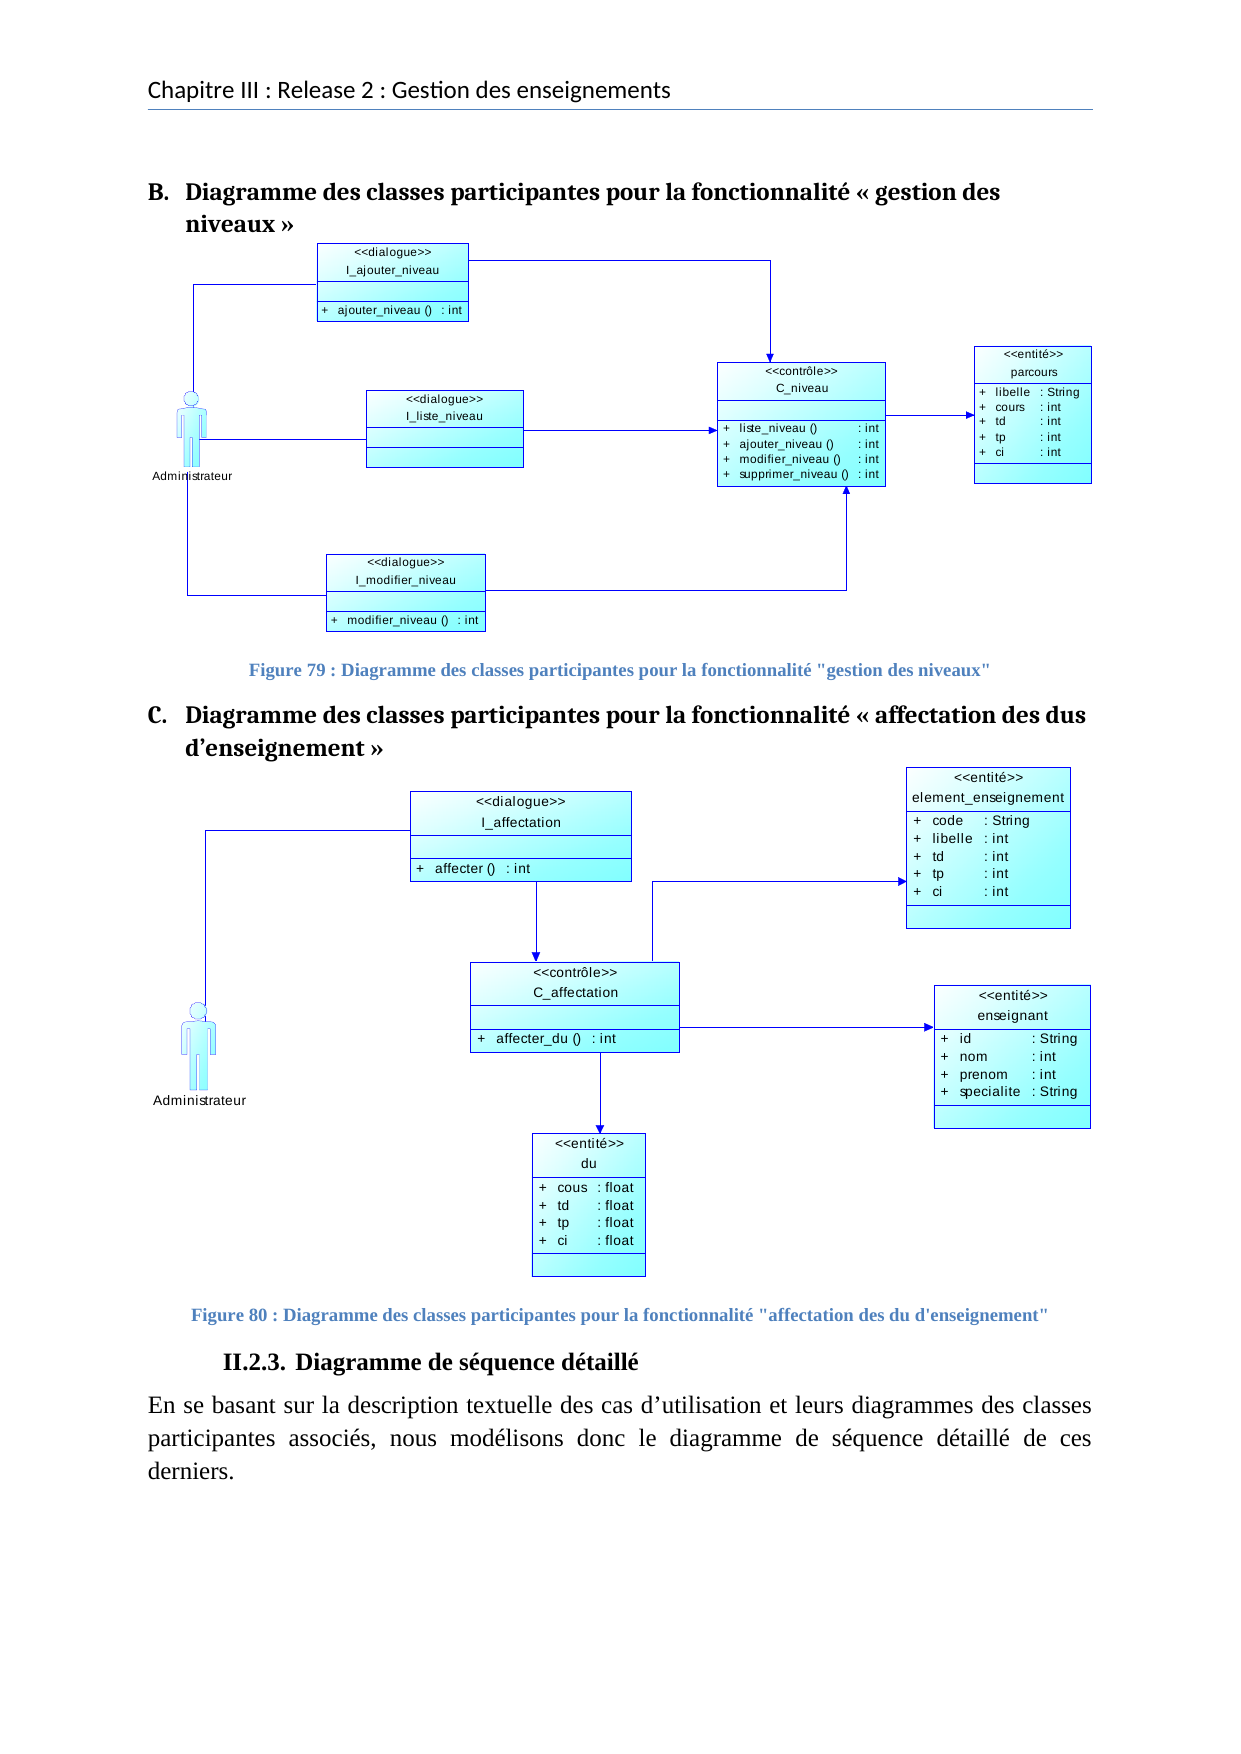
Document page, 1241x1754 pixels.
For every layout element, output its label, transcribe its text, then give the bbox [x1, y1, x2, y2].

text En se basant sur la description textuelle des cas d’utilisation et leurs diagrammes des classes participantes associés, nous modélisons donc le diagramme de séquence détaillé de ces derniers. [148, 1390, 1093, 1484]
subtitle Diagramme des classes participantes pour la fonctionnalité « affectation des dus d’enseignement » [148, 701, 1093, 763]
text Figure 79 : Diagramme des classes participantes pour la fonctionnalité "gestion des niveaux" [148, 659, 1093, 680]
subtitle Diagramme de séquence détaillé [223, 1347, 1093, 1375]
text Figure 80 : Diagramme des classes participantes pour la fonctionnalité "affectation des du d'enseignement" [148, 1304, 1093, 1326]
subtitle Diagramme des classes participantes pour la fonctionnalité « gestion des niveaux » [148, 177, 1093, 239]
